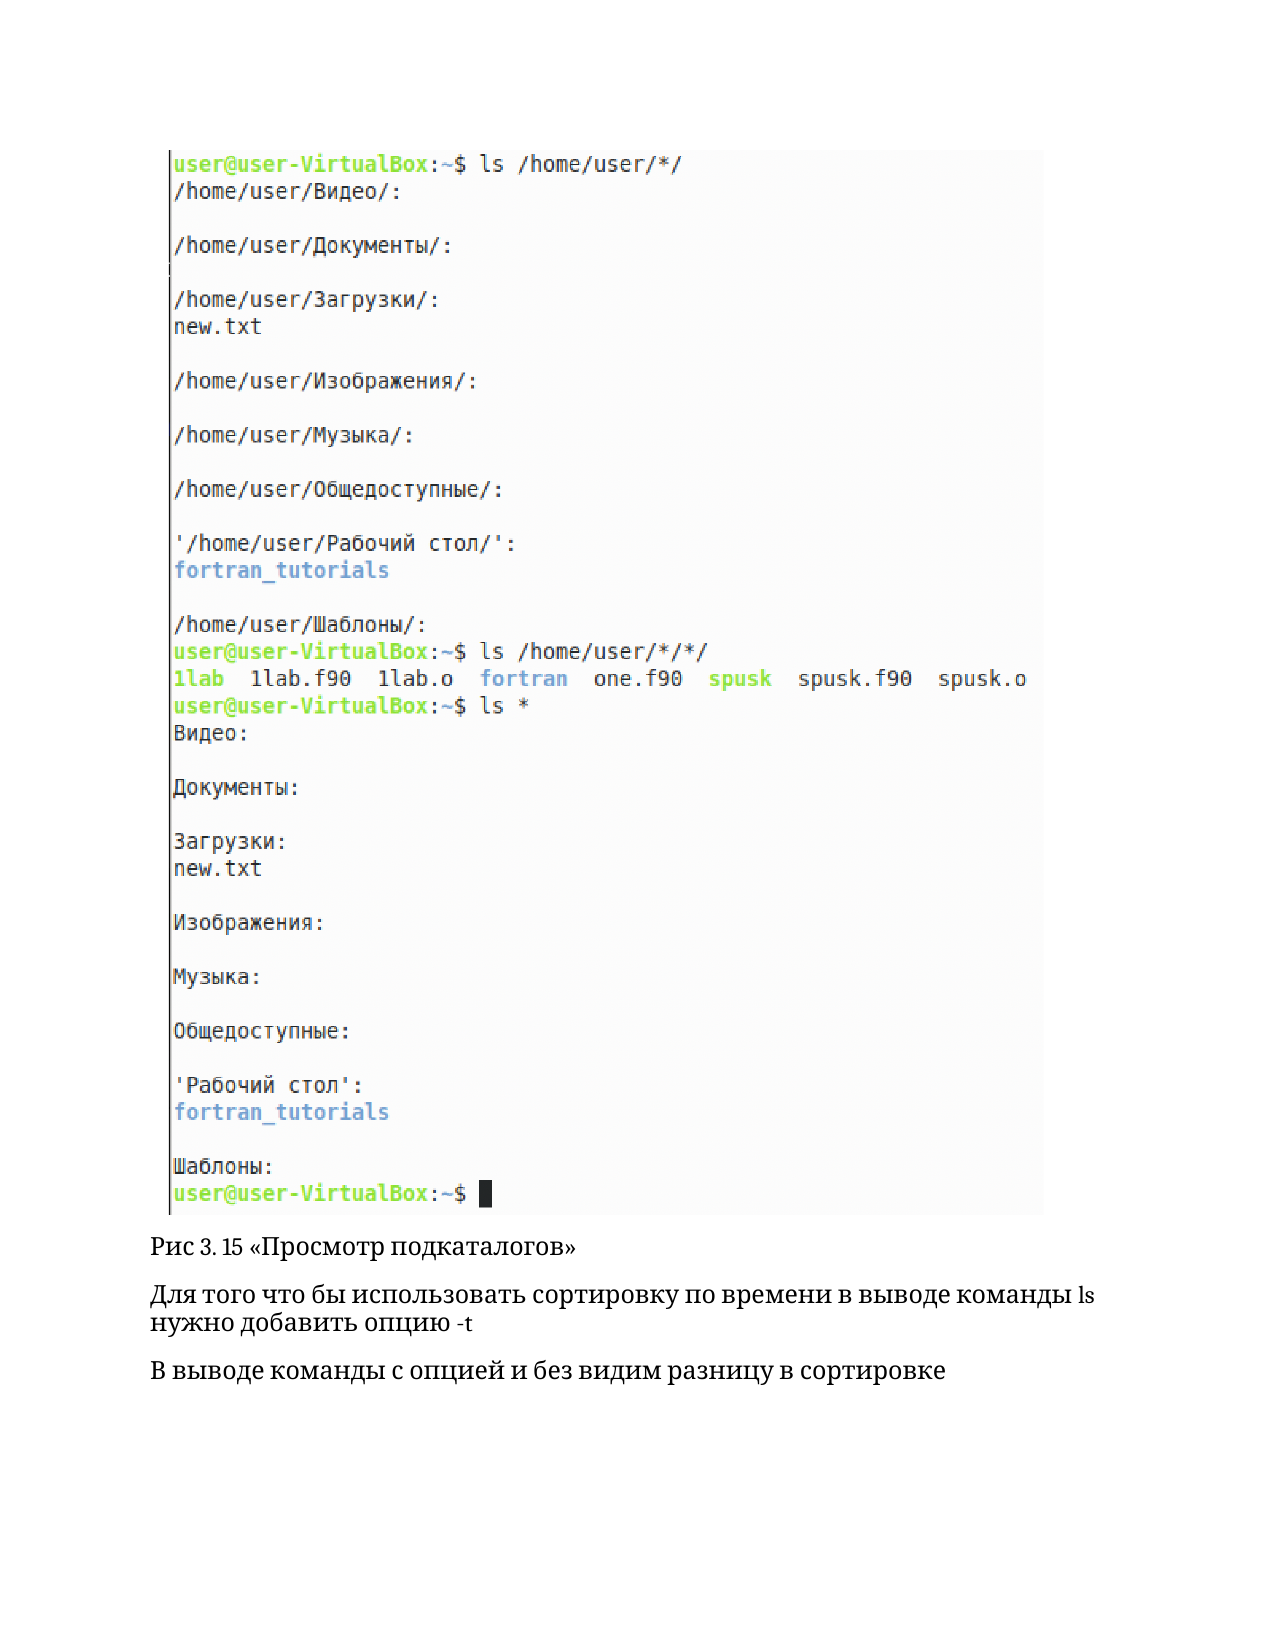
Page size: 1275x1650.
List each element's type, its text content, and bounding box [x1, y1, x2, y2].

text В выводе команды с опцией и без видим разницу в сортировке [150, 1357, 1125, 1386]
picture [168, 150, 1044, 1215]
text Для того что бы использовать сортировку по времени в выводе команды ls нужно добавить опцию -t [150, 1281, 1125, 1338]
text Рис 3. 15 «Просмотр подкаталогов» [150, 1233, 1125, 1262]
